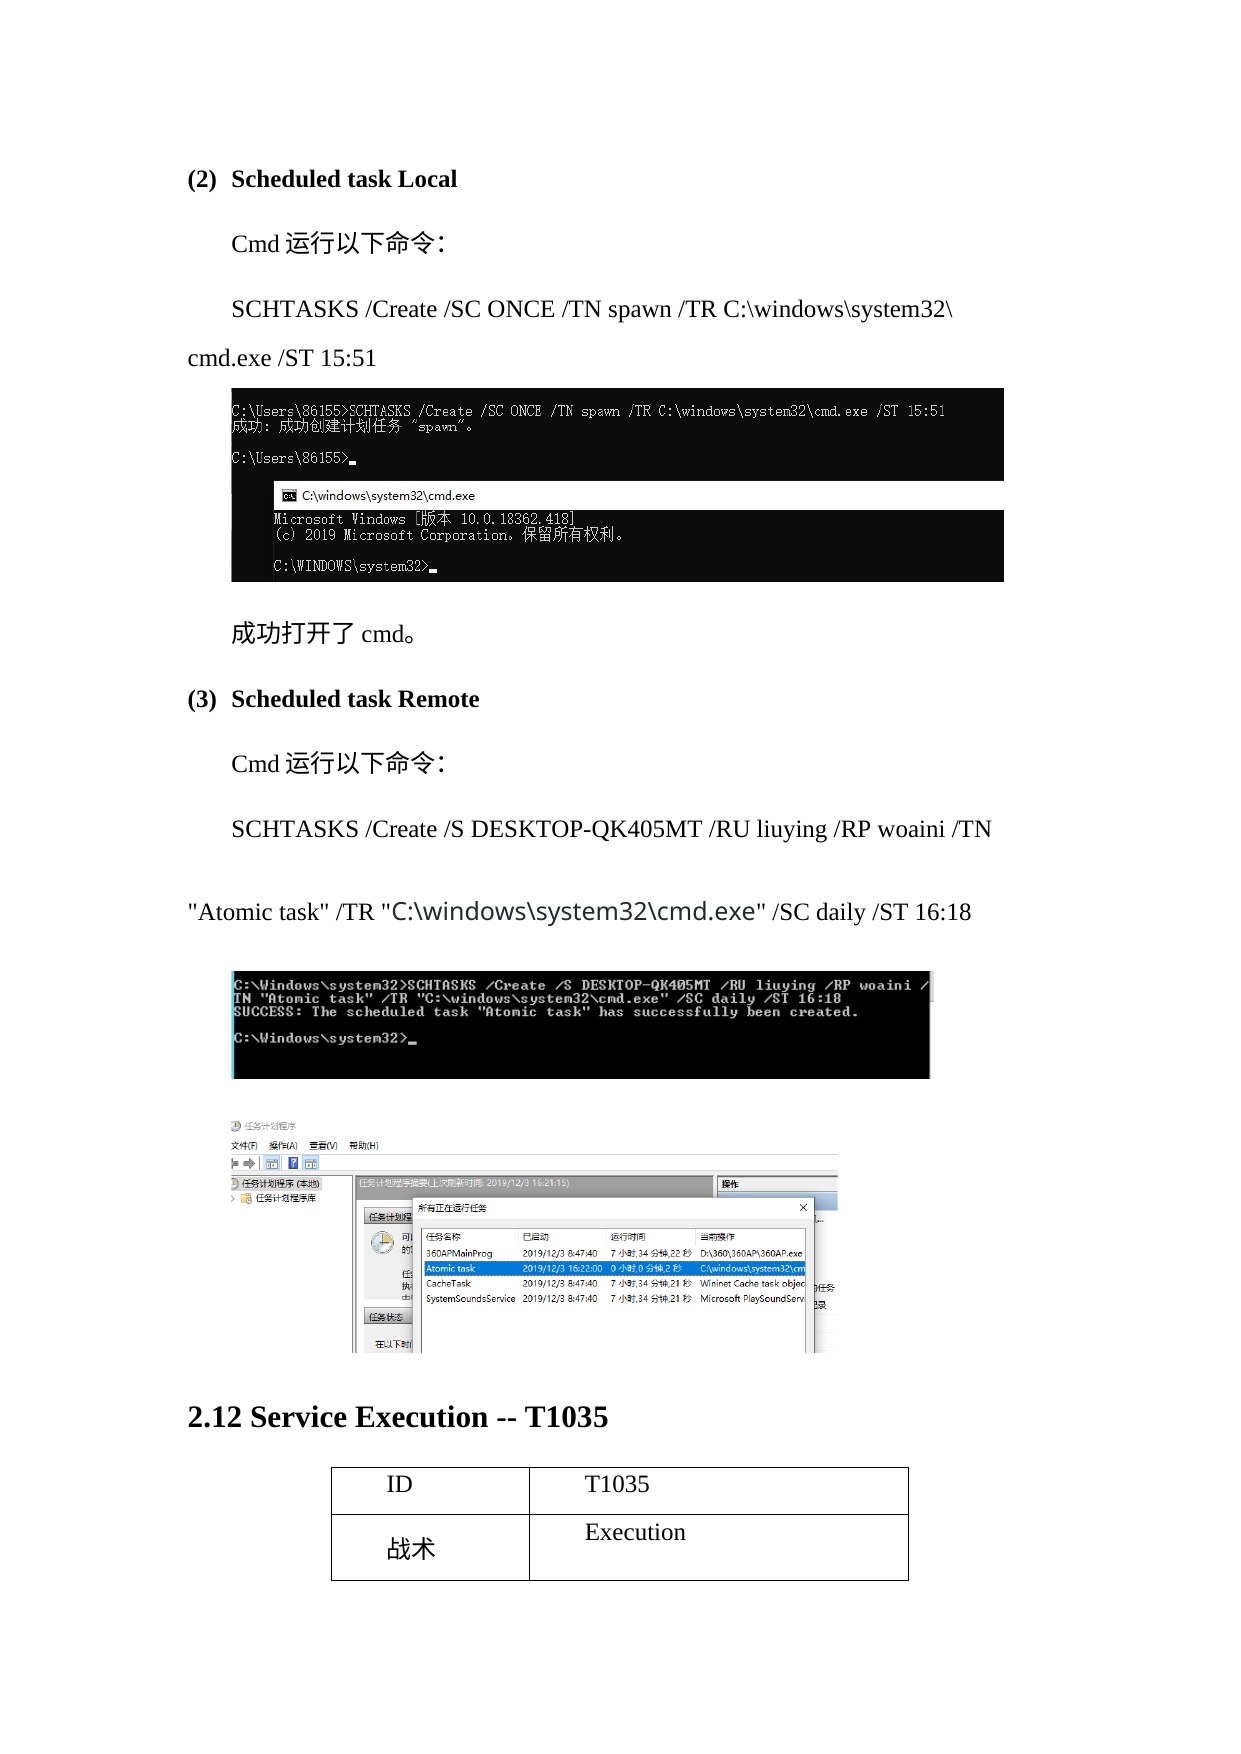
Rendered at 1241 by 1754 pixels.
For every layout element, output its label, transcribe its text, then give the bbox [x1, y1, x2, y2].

subtitle Service Execution -- T1035 [187, 1384, 1053, 1449]
picture [231, 1121, 838, 1353]
text SCHTASKS /Create /SC ONCE /TN spawn /TR C:\windows\system32\cmd.exe /ST 15:51 [187, 292, 1053, 373]
text SCHTASKS /Create /S DESKTOP-QK405MT /RU liuying /RP woaini /TN "Atomic task" /TR "C:\windows\system32\cmd.exe" /SC daily /ST 16:18 [187, 813, 1053, 943]
text Cmd运行以下命令： [231, 729, 1053, 794]
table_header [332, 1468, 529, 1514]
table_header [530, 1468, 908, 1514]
picture [231, 388, 1004, 582]
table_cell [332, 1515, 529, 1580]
text Cmd运行以下命令： [231, 209, 1053, 274]
subtitle Scheduled task Remote [187, 683, 1053, 715]
subtitle Scheduled task Local [187, 162, 1053, 194]
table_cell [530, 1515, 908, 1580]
text 成功打开了cmd。 [231, 599, 1053, 664]
picture [231, 971, 935, 1079]
